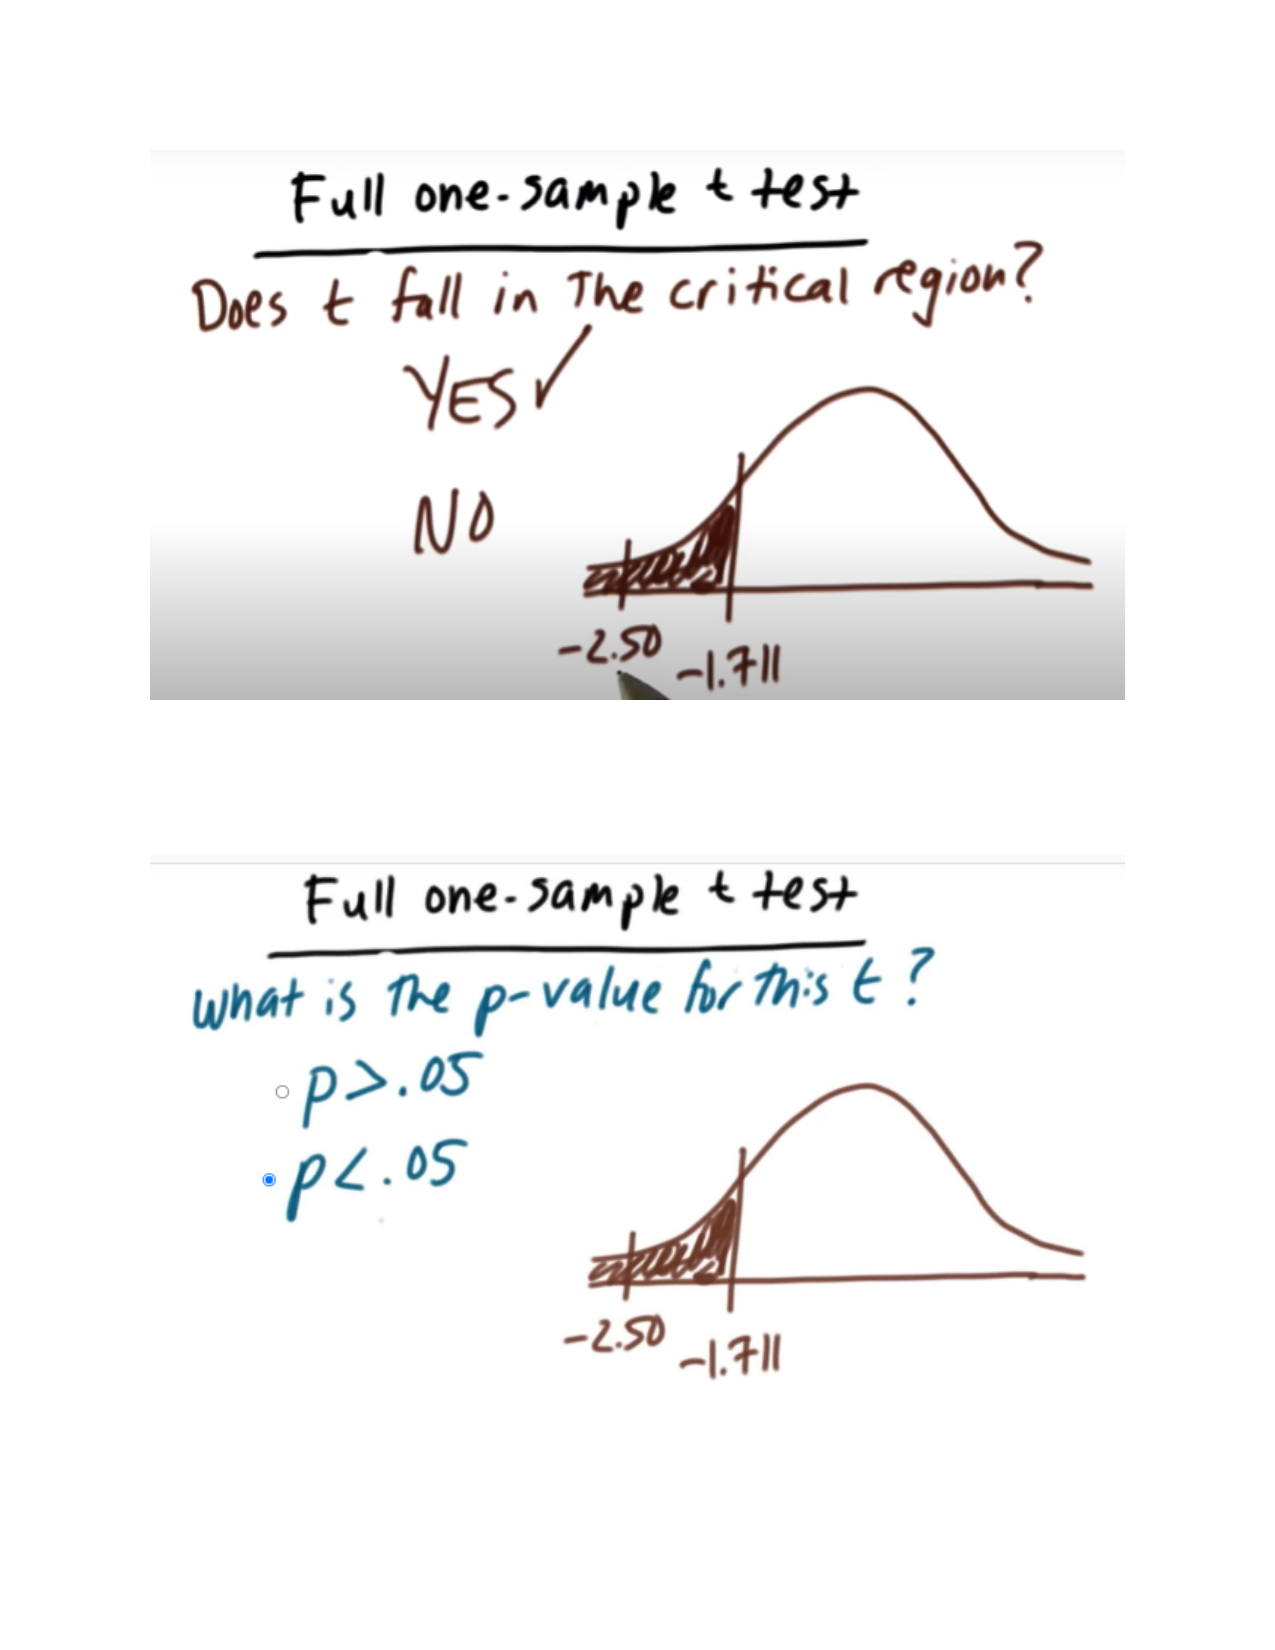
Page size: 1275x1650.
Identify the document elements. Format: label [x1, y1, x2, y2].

picture [150, 150, 1125, 700]
picture [150, 855, 1125, 1405]
